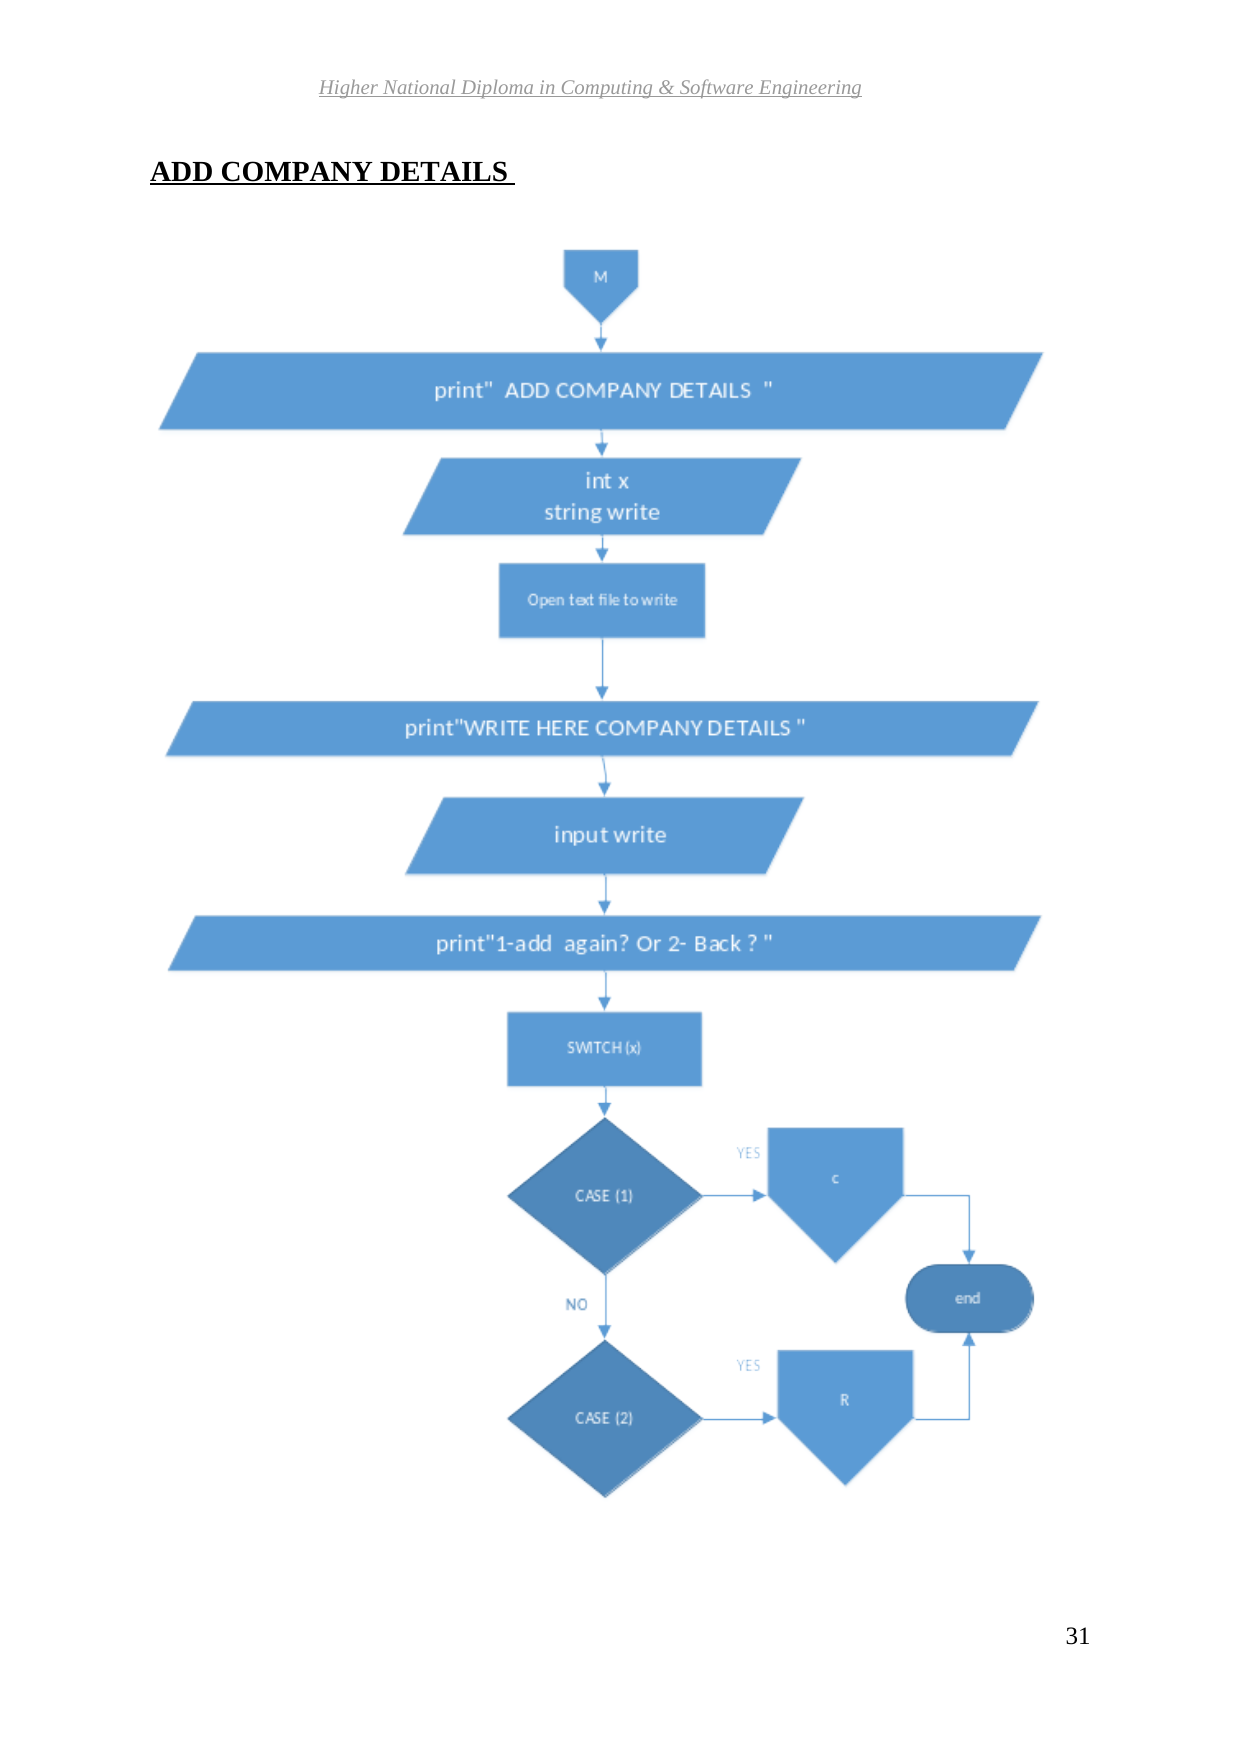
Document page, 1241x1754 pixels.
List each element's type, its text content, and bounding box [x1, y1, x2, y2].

subtitle ADD COMPANY DETAILS [150, 154, 1090, 188]
